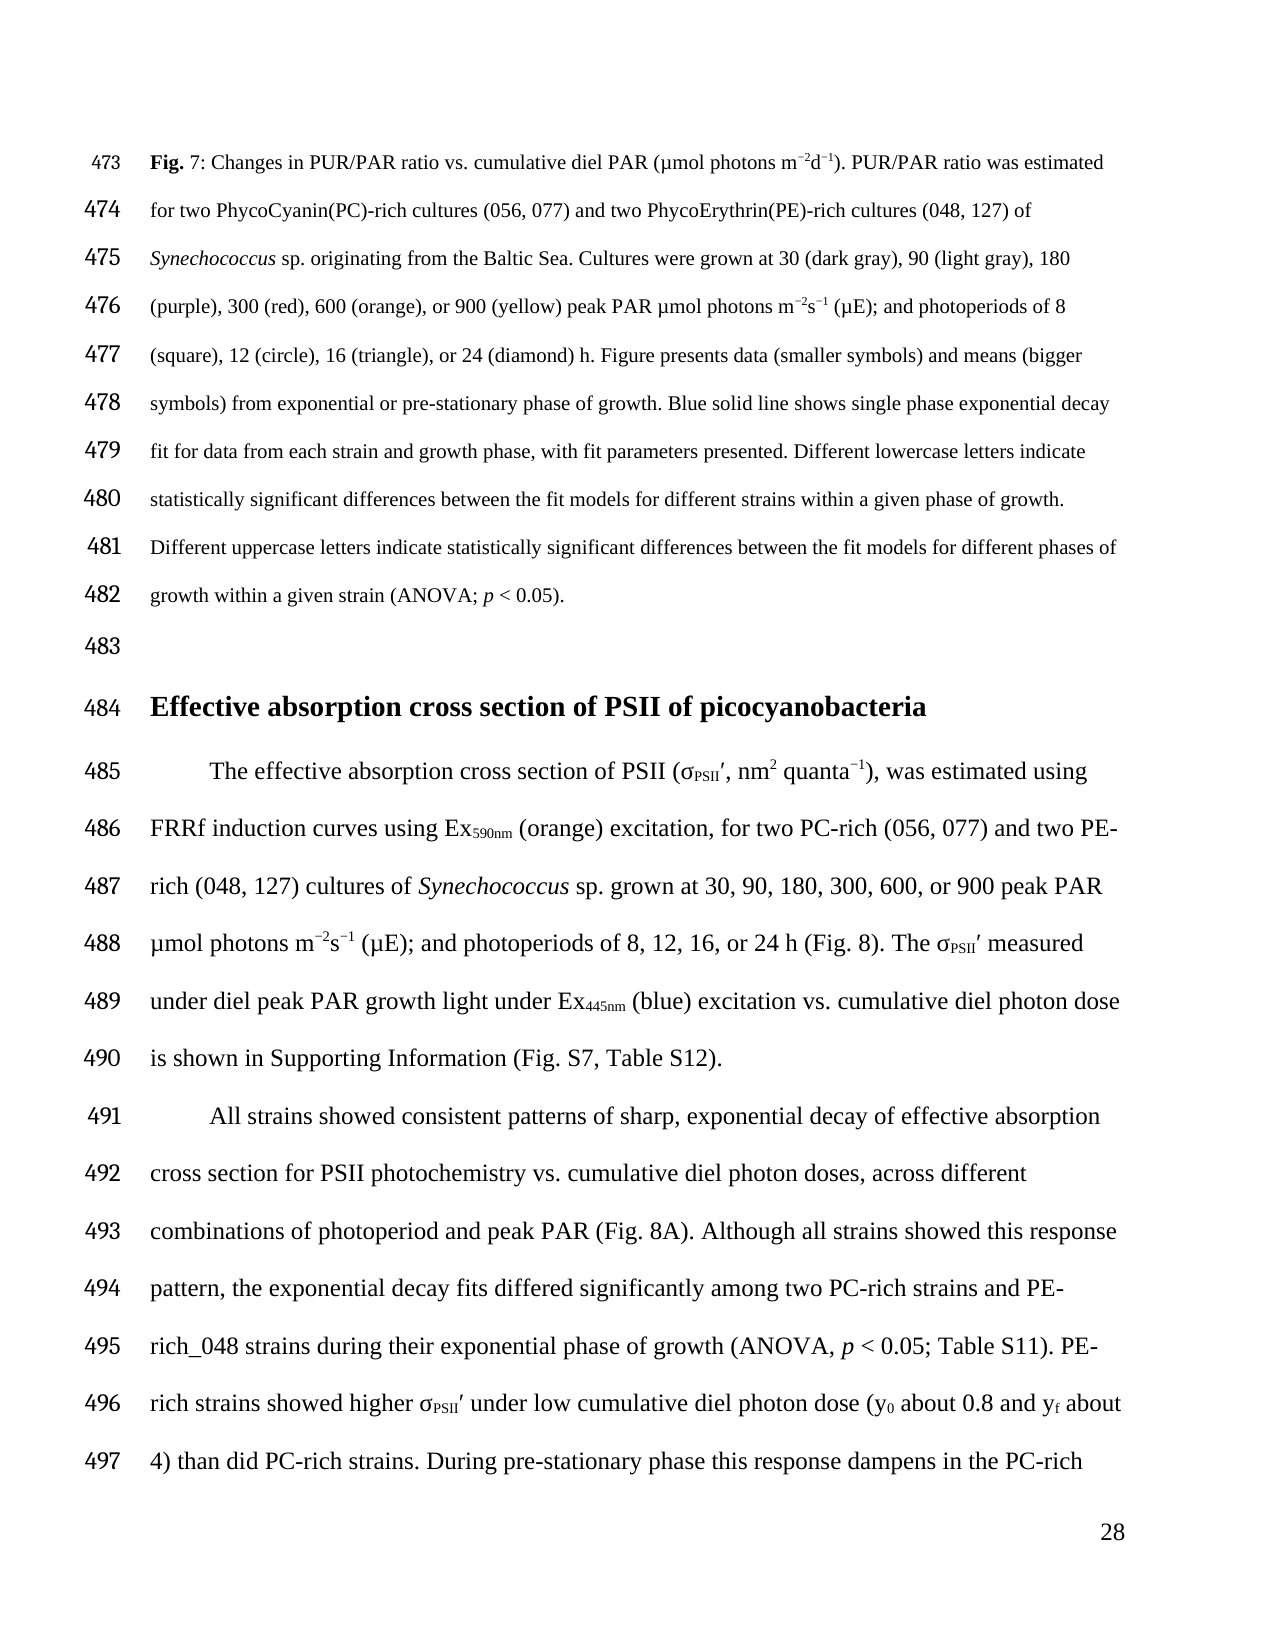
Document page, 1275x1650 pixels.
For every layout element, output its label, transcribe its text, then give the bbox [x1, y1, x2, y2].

text Fig. 7: Changes in PUR/PAR ratio vs. cumulative diel PAR (µmol photons m−2d−1). PUR/PAR ratio was estimated for two PhycoCyanin(PC)-rich cultures (056, 077) and two PhycoErythrin(PE)-rich cultures (048, 127) of Synechococcus sp. originating from the Baltic Sea. Cultures were grown at 30 (dark gray), 90 (light gray), 180 (purple), 300 (red), 600 (orange), or 900 (yellow) peak PAR µmol photons m−2s−1 (µE); and photoperiods of 8 (square), 12 (circle), 16 (triangle), or 24 (diamond) h. Figure presents data (smaller symbols) and means (bigger symbols) from exponential or pre-stationary phase of growth. Blue solid line shows single phase exponential decay fit for data from each strain and growth phase, with fit parameters presented. Different lowercase letters indicate statistically significant differences between the fit models for different strains within a given phase of growth. Different uppercase letters indicate statistically significant differences between the fit models for different phases of growth within a given strain (ANOVA; p < 0.05). [150, 150, 1125, 607]
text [150, 1101, 1125, 1474]
text The effective absorption cross section of PSII (σPSIIʹ, nm2 quanta−1), was estimated using FRRf induction curves using Ex590nm (orange) excitation, for two PC-rich (056, 077) and two PE-rich (048, 127) cultures of Synechococcus sp. grown at 30, 90, 180, 300, 600, or 900 peak PAR µmol photons m−2s−1 (µE); and photoperiods of 8, 12, 16, or 24 h (Fig. 8). The σPSIIʹ measured under diel peak PAR growth light under Ex445nm (blue) excitation vs. cumulative diel photon dose is shown in Supporting Information (Fig. S7, Table S12). [150, 756, 1125, 1072]
subtitle Effective absorption cross section of PSII of picocyanobacteria [150, 689, 1125, 722]
